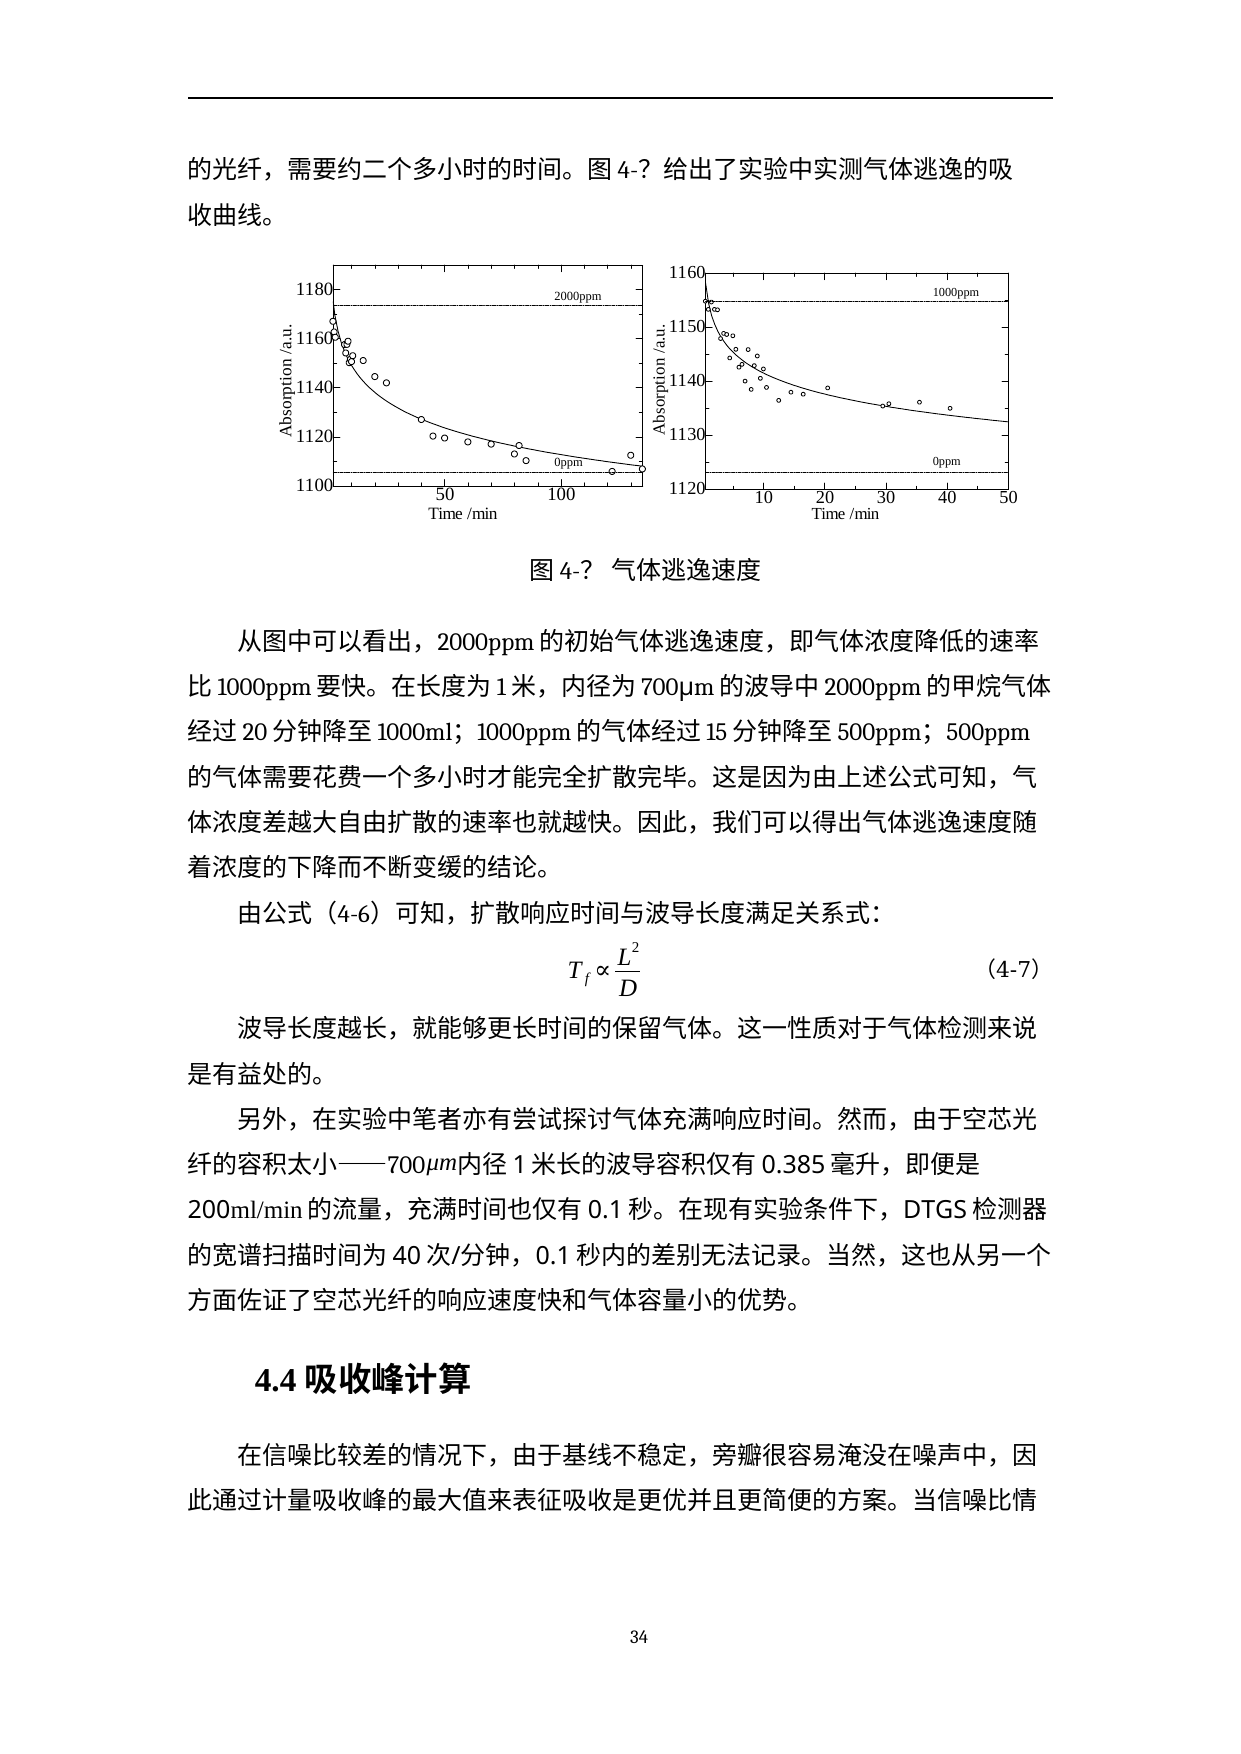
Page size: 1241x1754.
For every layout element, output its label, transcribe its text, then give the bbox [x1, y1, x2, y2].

text 波导长度越长，就能够更长时间的保留气体。这一性质对于气体检测来说是有益处的。 [187, 1009, 1053, 1090]
subtitle 4.4 吸收峰计算 [187, 1353, 1053, 1401]
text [187, 1436, 1053, 1517]
text 由公式（4-6）可知，扩散响应时间与波导长度满足关系式： [187, 893, 1053, 929]
text 另外，在实验中笔者亦有尝试探讨气体充满响应时间。然而，由于空芯光纤的容积太小——700内径1米长的波导容积仅有0.385毫升，即便是200ml/min的流量，充满时间也仅有0.1秒。在现有实验条件下，DTGS检测器的宽谱扫描时间为40次/分钟，0.1秒内的差别无法记录。当然，这也从另一个方面佐证了空芯光纤的响应速度快和气体容量小的优势。 [187, 1099, 1053, 1317]
text 从图中可以看出，2000ppm的初始气体逃逸速度，即气体浓度降低的速率比1000ppm要快。在长度为1米，内径为700µm的波导中2000ppm的甲烷气体经过20分钟降至1000ml；1000ppm的气体经过15分钟降至500ppm；500ppm的气体需要花费一个多小时才能完全扩散完毕。这是因为由上述公式可知，气体浓度差越大自由扩散的速率也就越快。因此，我们可以得出气体逃逸速度随着浓度的下降而不断变缓的结论。 [187, 621, 1053, 884]
text （4-7） [187, 938, 1053, 1001]
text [187, 150, 1028, 232]
text 图4-？ 气体逃逸速度 [187, 551, 1053, 587]
